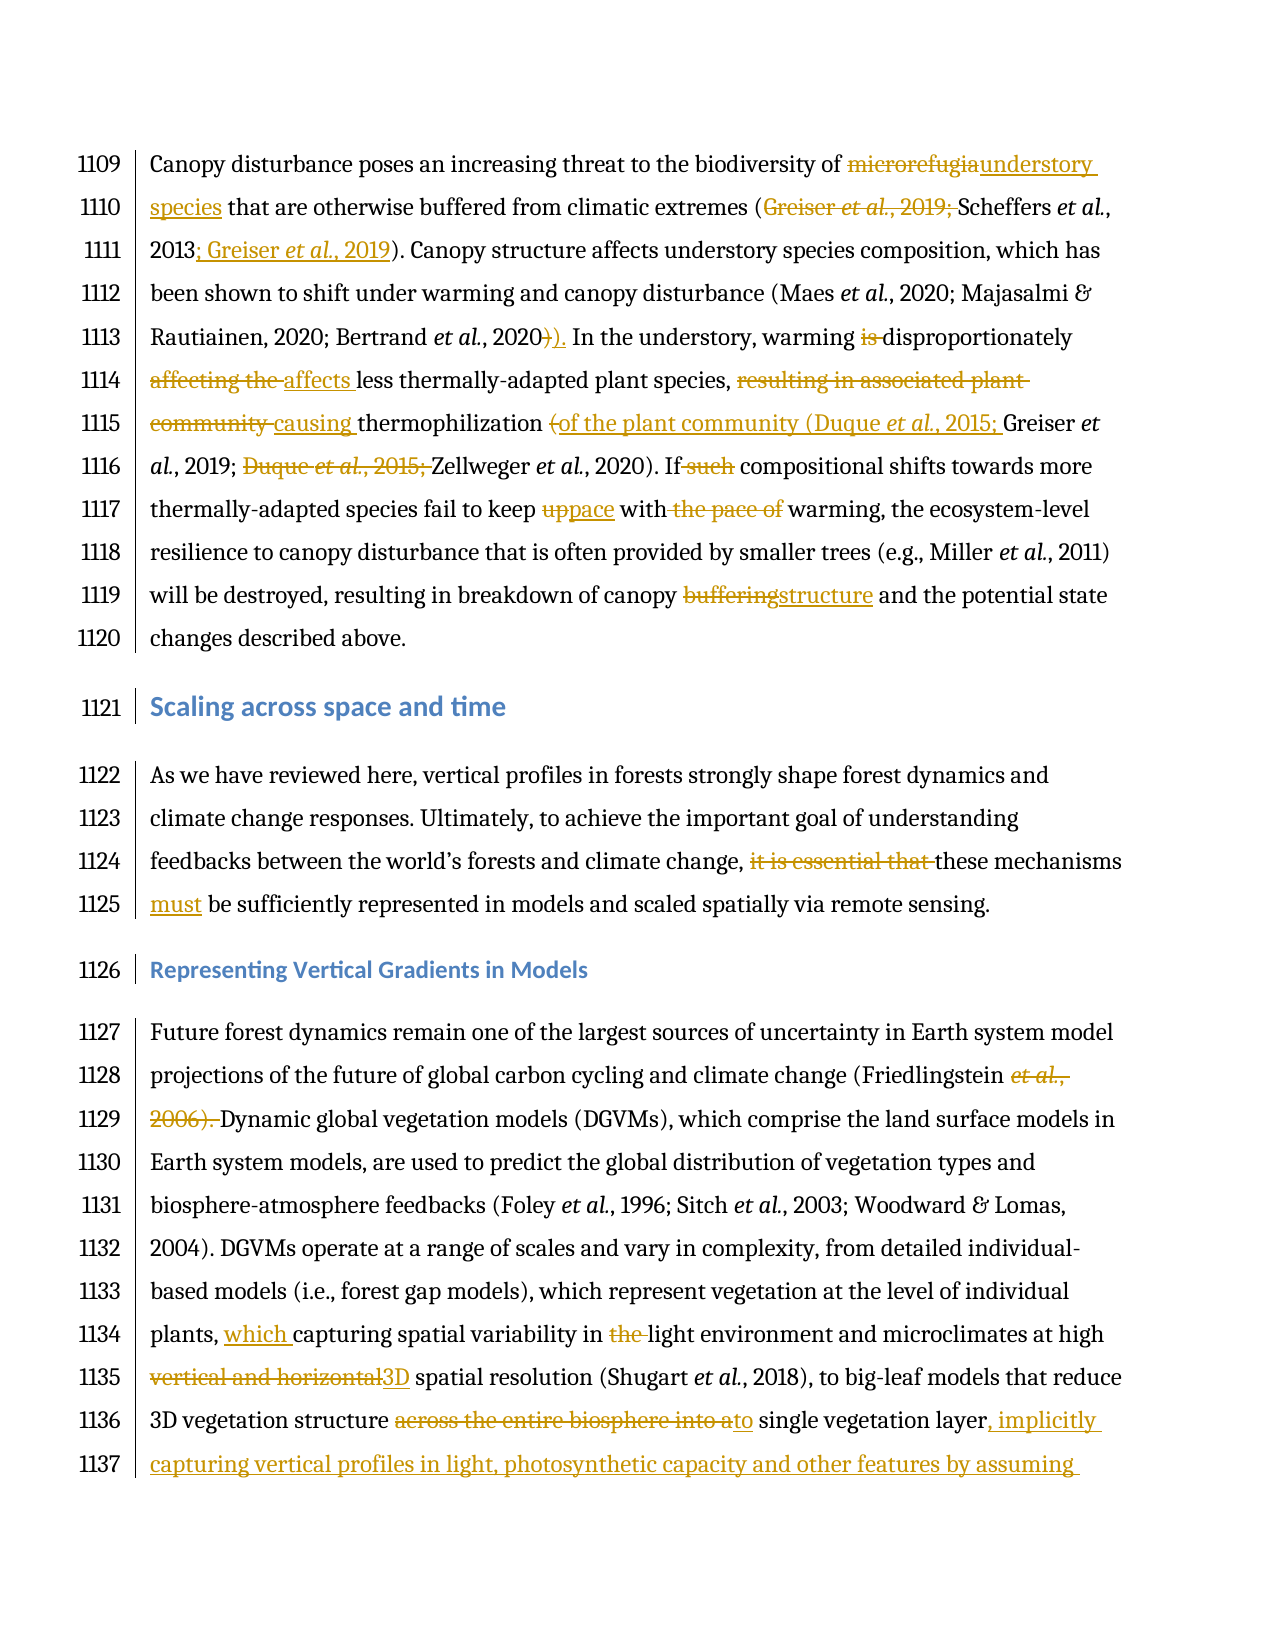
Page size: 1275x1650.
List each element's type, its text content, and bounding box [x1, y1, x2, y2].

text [150, 1018, 1125, 1478]
subtitle Representing Vertical Gradients in Models [150, 954, 1125, 984]
text As we have reviewed here, vertical profiles in forests strongly shape forest dynamics and climate change responses. Ultimately, to achieve the important goal of understanding feedbacks between the world’s forests and climate change, these mechanisms be sufficiently represented in models and scaled spatially via remote sensing. [150, 761, 1125, 919]
text Canopy disturbance poses an increasing threat to the biodiversity of that are otherwise buffered from climatic extremes (Scheffers et al., 2013). Canopy structure affects understory species composition, which has been shown to shift under warming and canopy disturbance (Maes et al., 2020; Majasalmi & Rautiainen, 2020; Bertrand et al., 2020 In the understory, warming disproportionately less thermally-adapted plant species, thermophilization Greiser et al., 2019; Zellweger et al., 2020). If compositional shifts towards more thermally-adapted species fail to keep with warming, the ecosystem-level resilience to canopy disturbance that is often provided by smaller trees (e.g., Miller et al., 2011) will be destroyed, resulting in breakdown of canopy and the potential state changes described above. [150, 150, 1125, 653]
subtitle Scaling across space and time [150, 688, 1125, 724]
